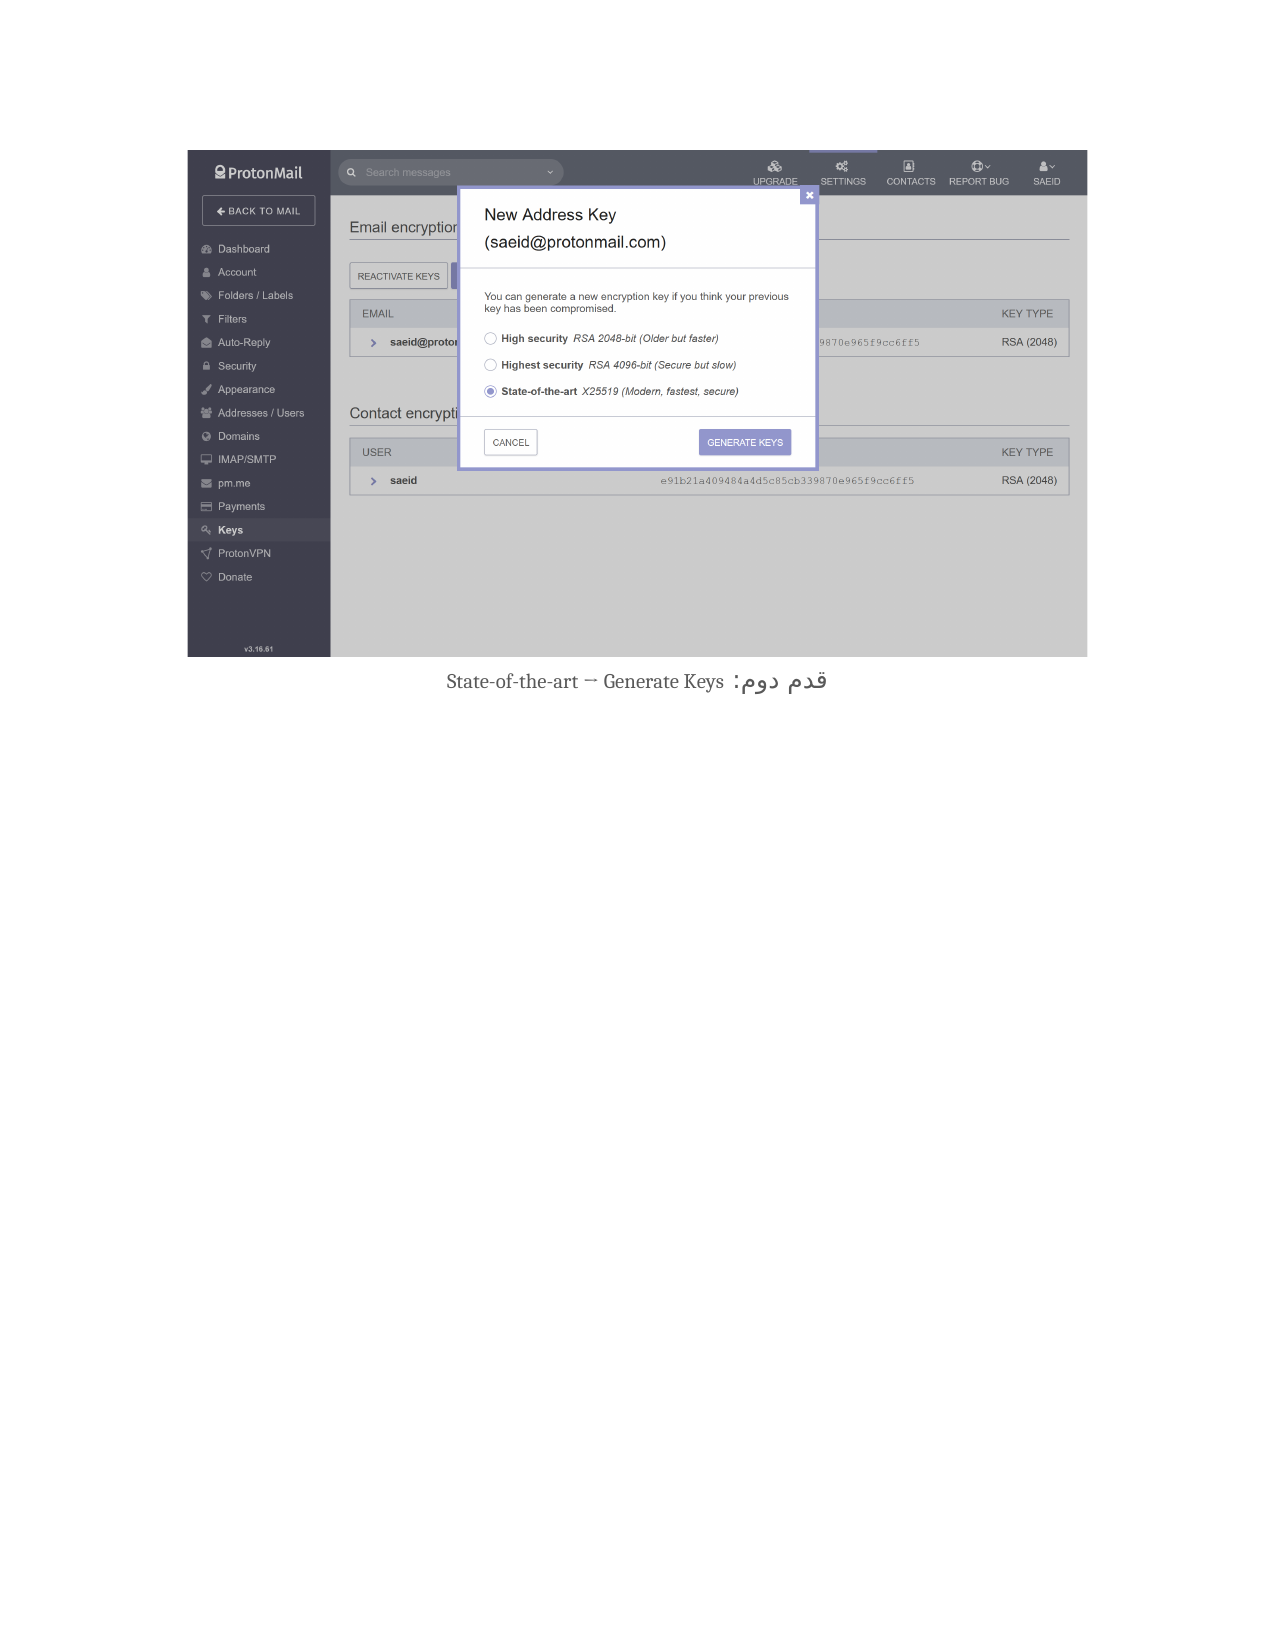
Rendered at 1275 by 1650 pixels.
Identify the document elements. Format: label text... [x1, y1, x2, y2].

picture [187, 150, 1088, 657]
text قدم دوم: State-of-the-art → Generate Keys [150, 665, 1125, 694]
